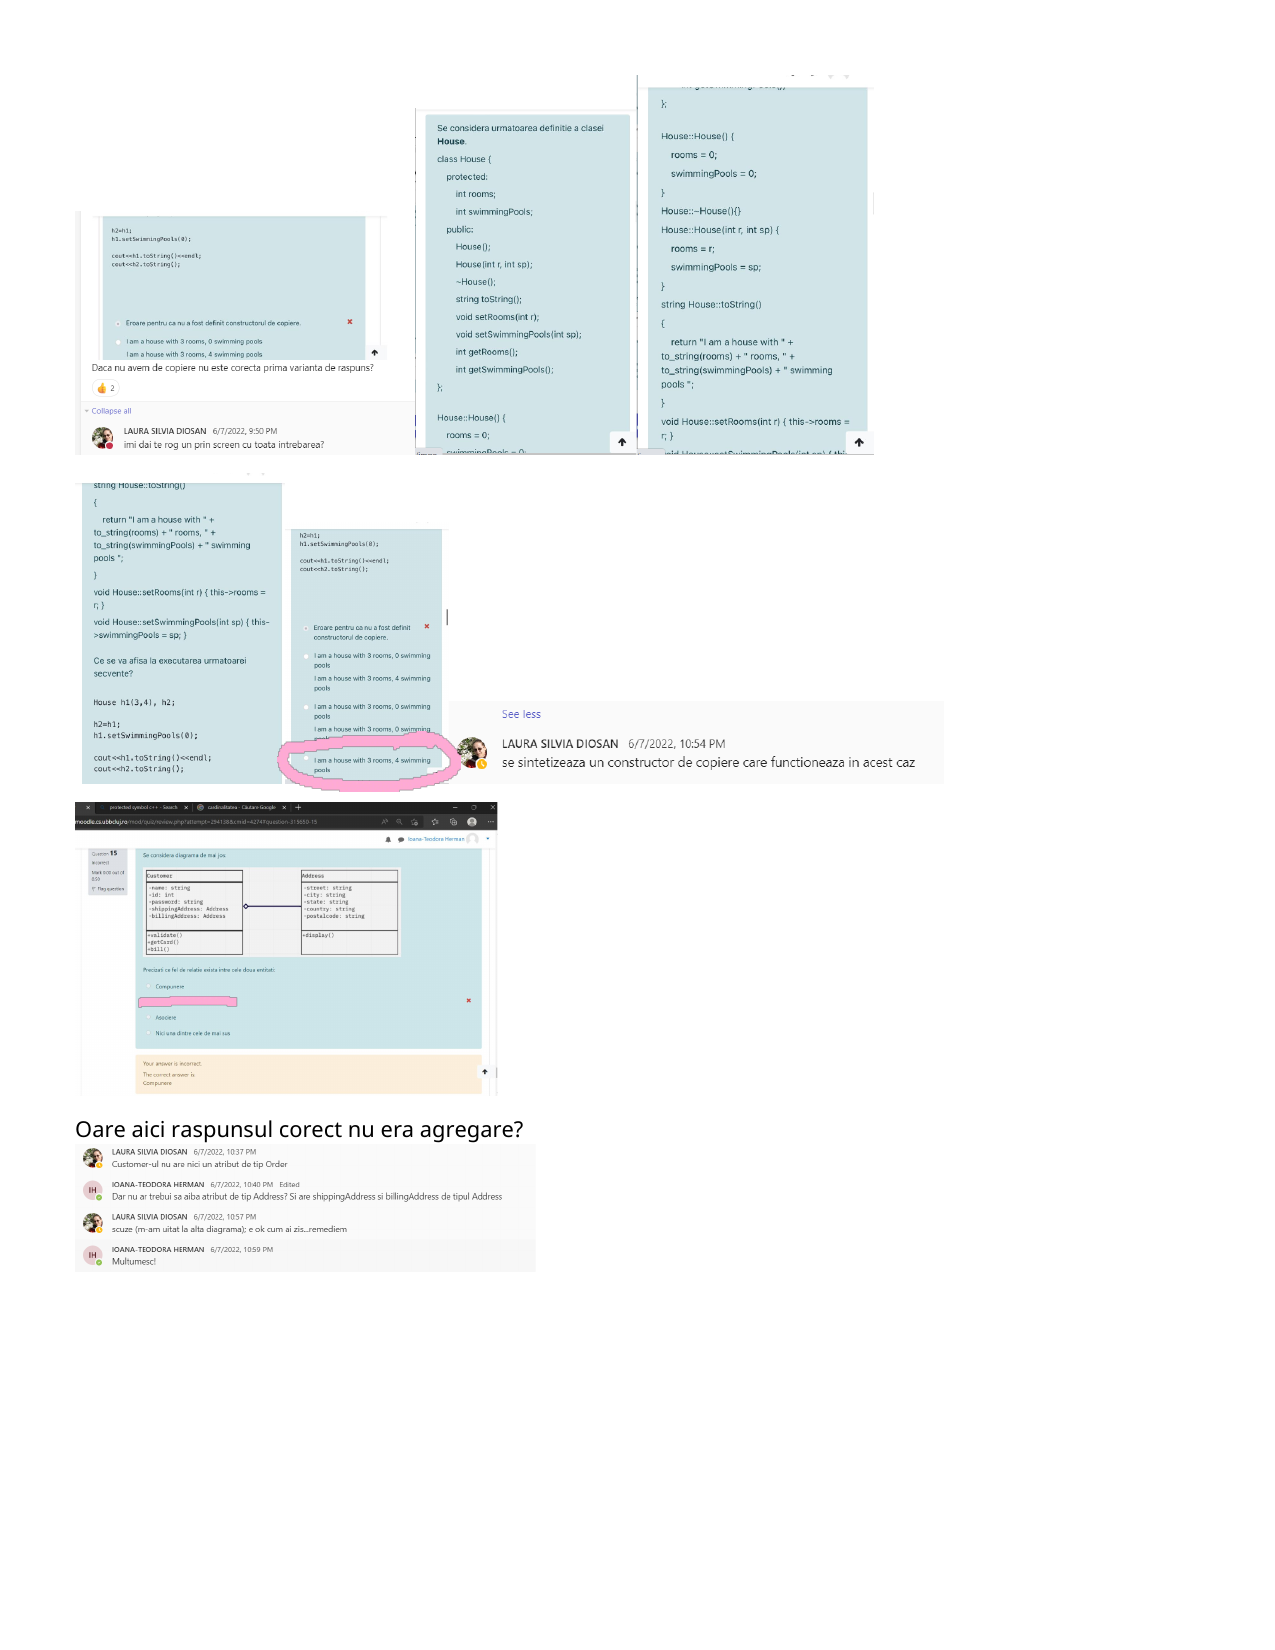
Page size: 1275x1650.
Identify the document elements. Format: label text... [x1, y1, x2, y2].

picture [75, 473, 944, 792]
picture [75, 802, 498, 1096]
picture [75, 75, 874, 455]
picture [75, 1144, 536, 1272]
text Oare aici raspunsul corect nu era agregare? [75, 1114, 1200, 1144]
